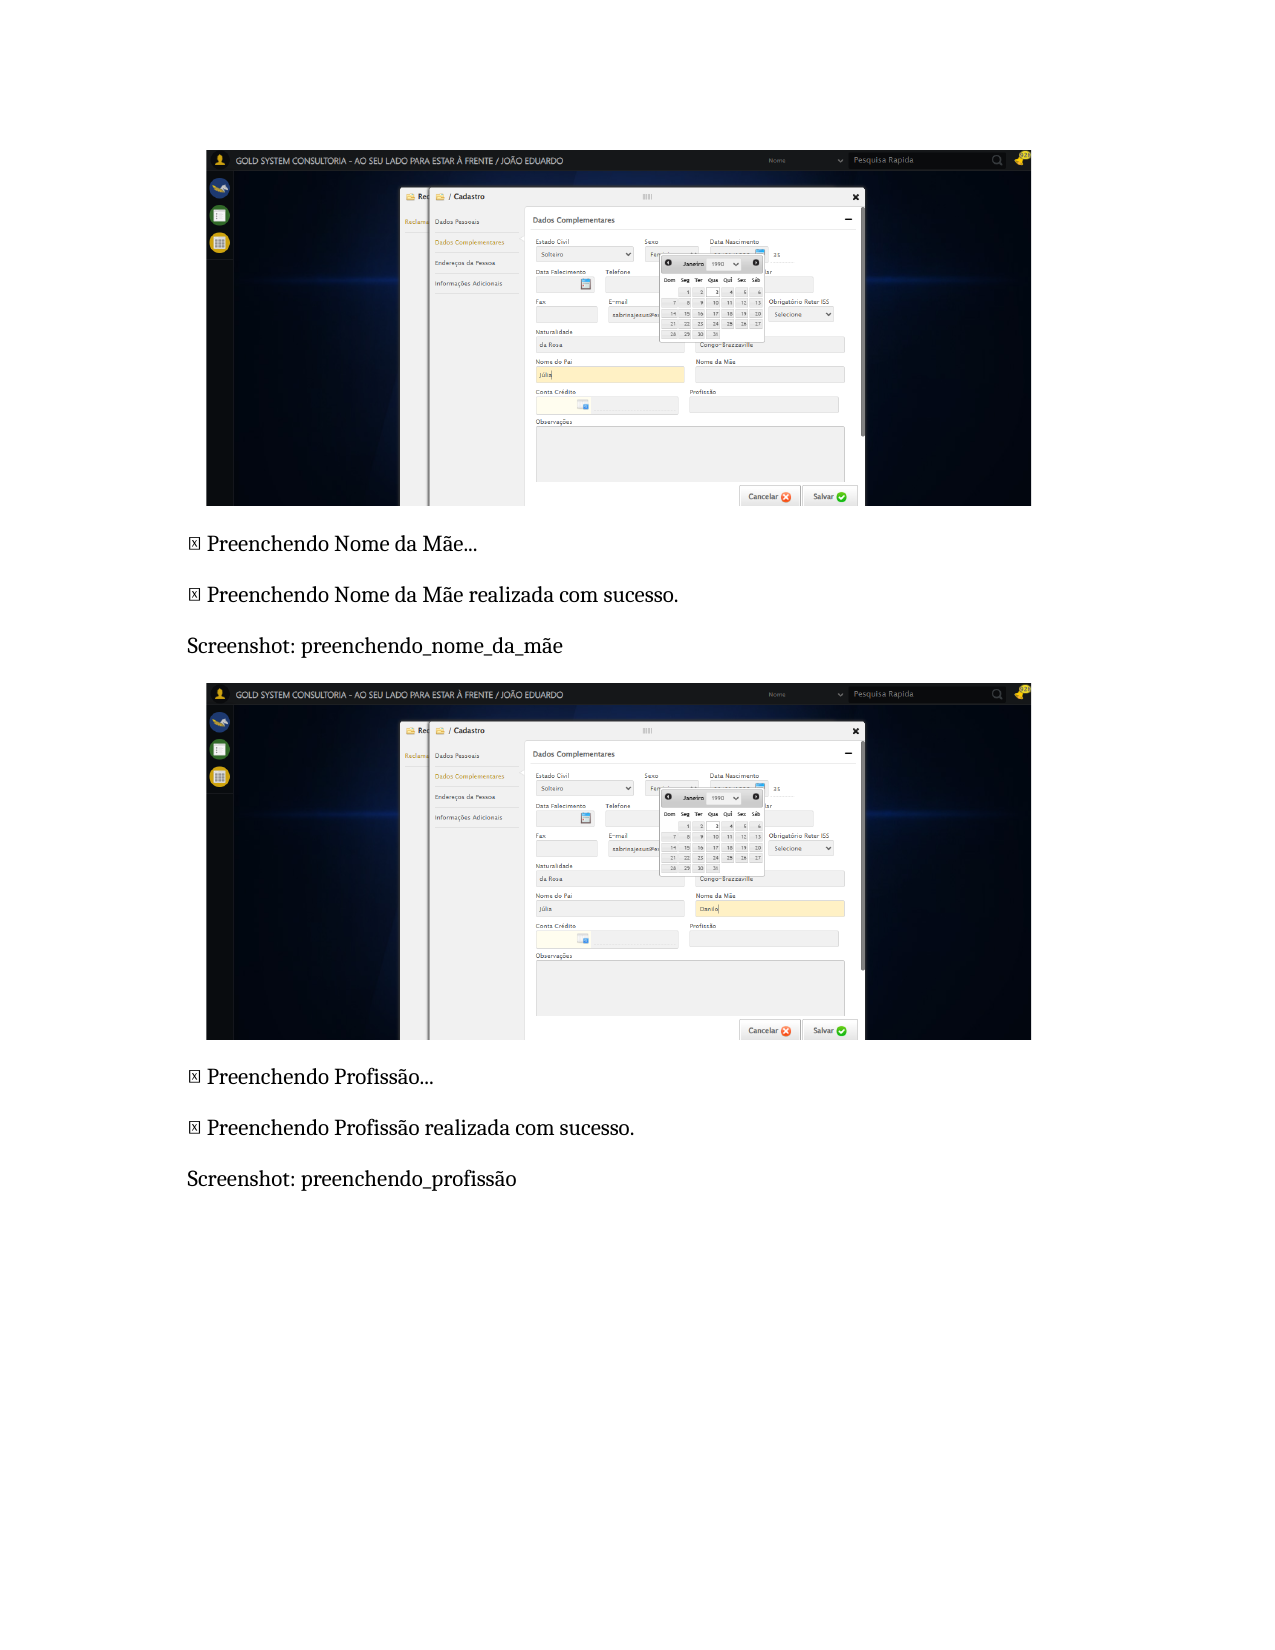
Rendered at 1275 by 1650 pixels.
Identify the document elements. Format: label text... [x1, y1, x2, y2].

picture [206, 150, 1032, 506]
text Screenshot: preenchendo_nome_da_mãe [187, 632, 1087, 659]
text ✅ Preenchendo Nome da Mãe realizada com sucesso. [187, 581, 1087, 608]
picture [206, 683, 1032, 1040]
text 🔄 Preenchendo Profissão... [187, 1064, 1087, 1090]
text ✅ Preenchendo Profissão realizada com sucesso. [187, 1115, 1087, 1141]
text 🔄 Preenchendo Nome da Mãe... [187, 530, 1087, 557]
text Screenshot: preenchendo_profissão [187, 1166, 1087, 1192]
